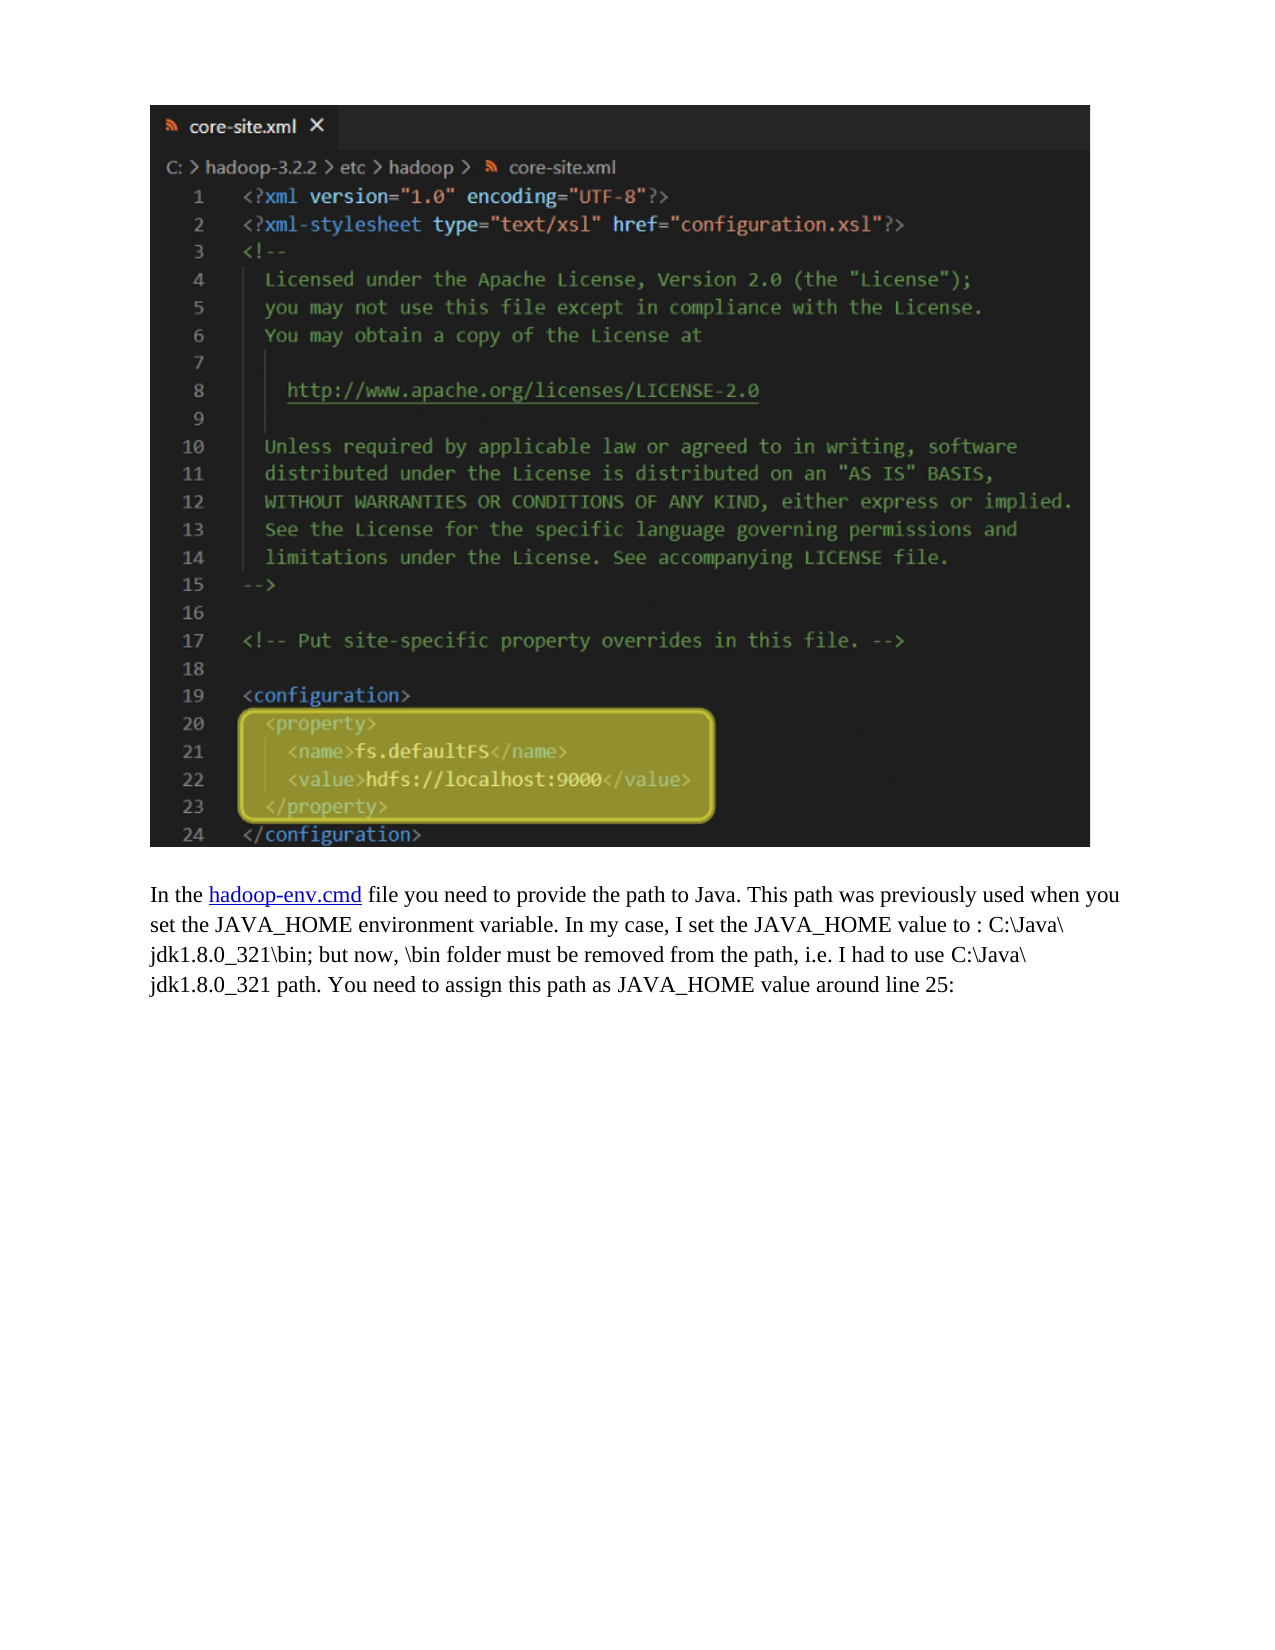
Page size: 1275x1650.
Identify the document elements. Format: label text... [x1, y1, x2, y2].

text In the hadoop-env.cmd file you need to provide the path to Java. This path was previously used when you set the JAVA_HOME environment variable. In my case, I set the JAVA_HOME value to : C:\Java\jdk1.8.0_321\bin; but now, \bin folder must be removed from the path, i.e. I had to use C:\Java\jdk1.8.0_321 path. You need to assign this path as JAVA_HOME value around line 25: [150, 881, 1125, 998]
picture [150, 105, 1091, 847]
